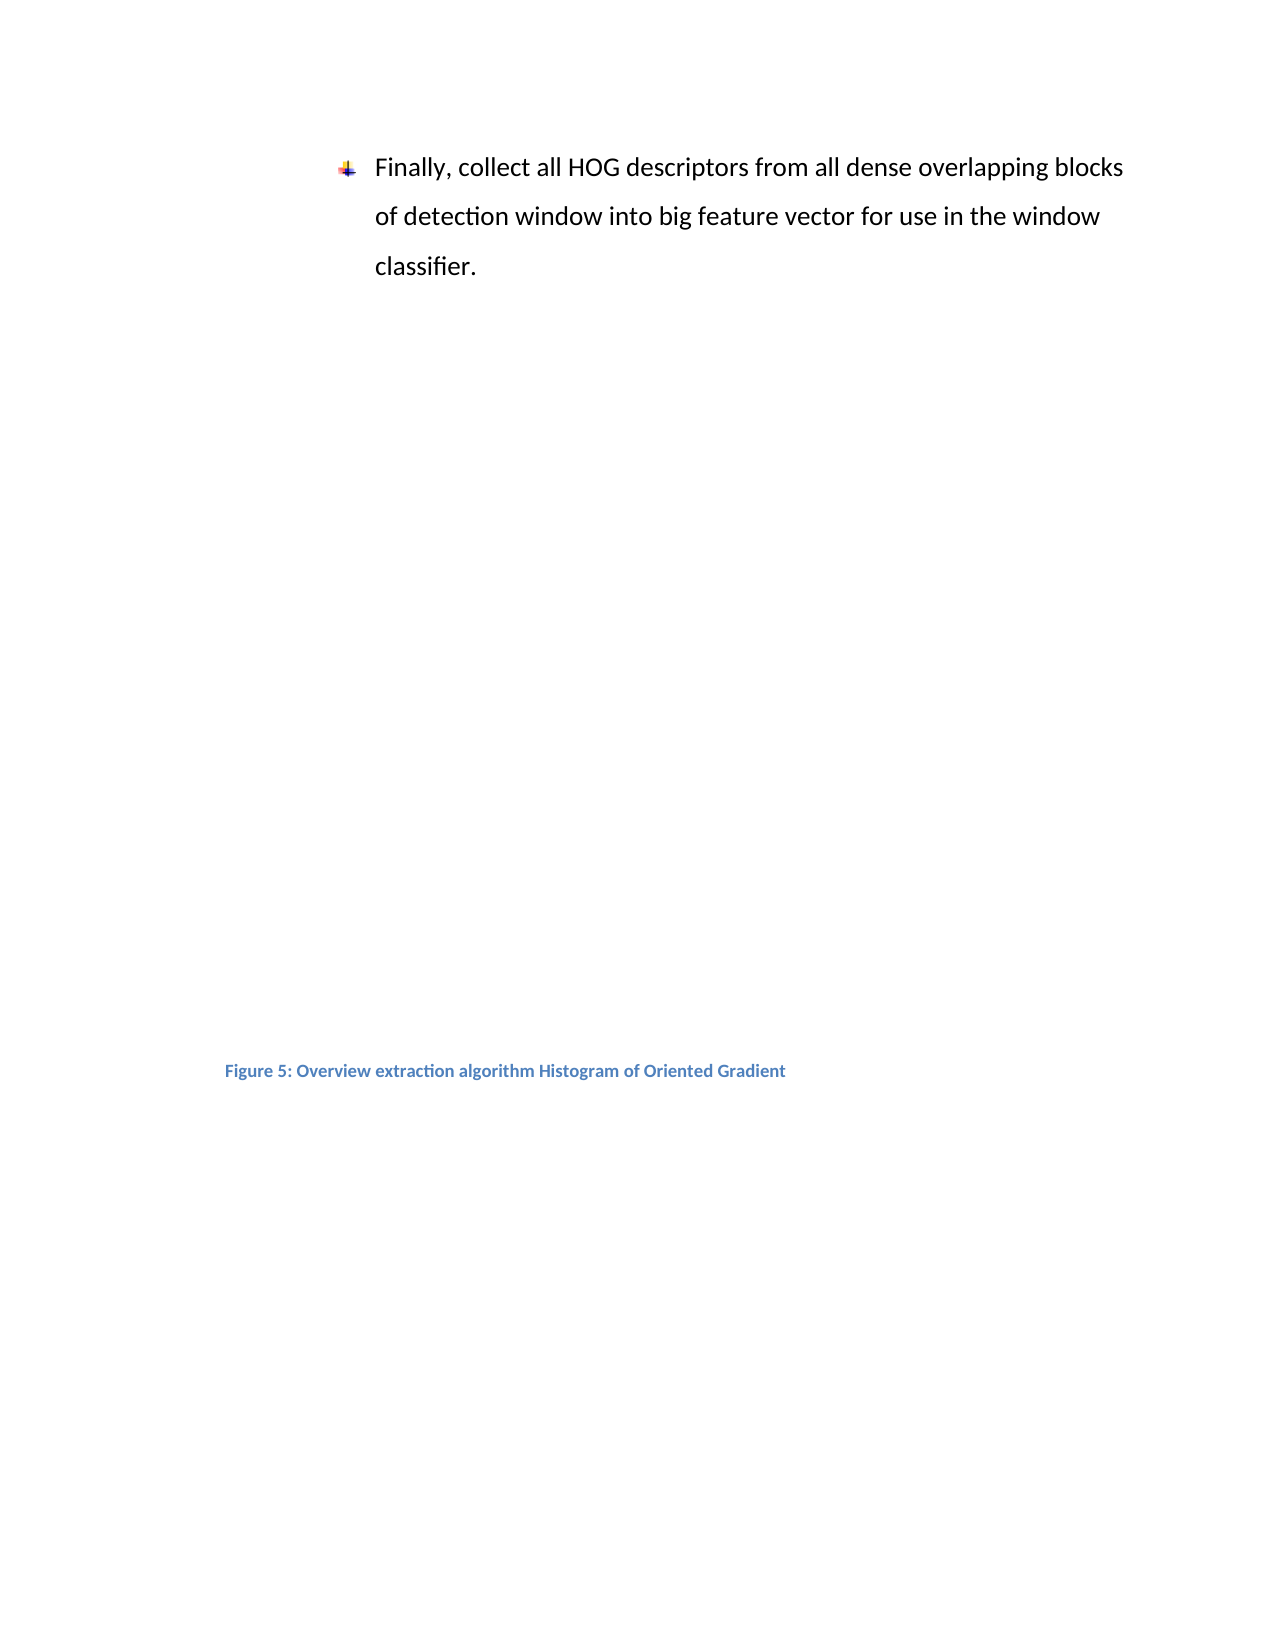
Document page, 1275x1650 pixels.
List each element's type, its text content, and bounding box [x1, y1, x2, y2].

list Finally, collect all HOG descriptors from all dense overlapping blocks of detection window into big feature vector for use in the window classifier. [337, 150, 1125, 282]
picture [338, 159, 356, 177]
